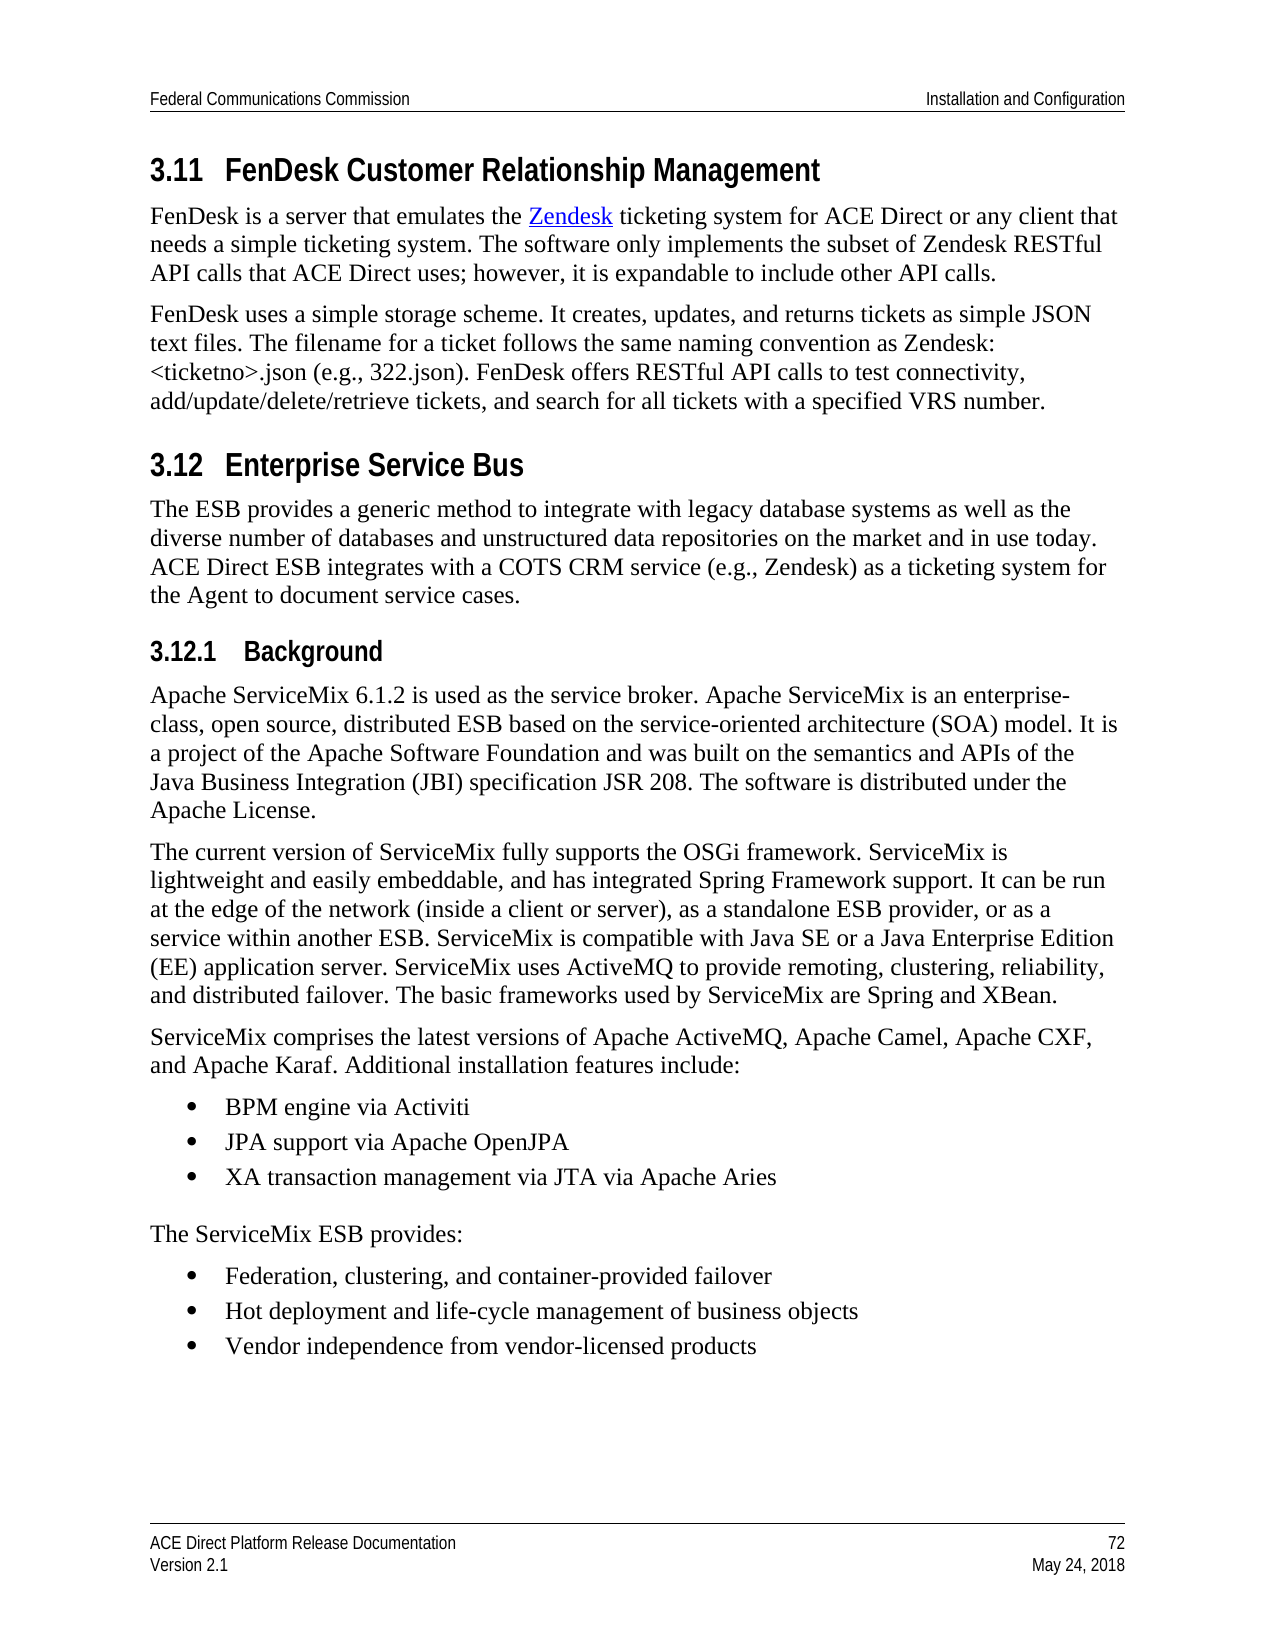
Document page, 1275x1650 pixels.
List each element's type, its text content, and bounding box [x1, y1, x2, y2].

text Apache ServiceMix 6.1.2 is used as the service broker. Apache ServiceMix is an enterprise-class, open source, distributed ESB based on the service-oriented architecture (SOA) model. It is a project of the Apache Software Foundation and was built on the semantics and APIs of the Java Business Integration (JBI) specification JSR 208. The software is distributed under the Apache License. [150, 680, 1125, 824]
text The ESB provides a generic method to integrate with legacy database systems as well as the diverse number of databases and unstructured data repositories on the market and in use today. ACE Direct ESB integrates with a COTS CRM service (e.g., Zendesk) as a ticketing system for the Agent to document service cases. [150, 494, 1125, 609]
text ServiceMix comprises the latest versions of Apache ActiveMQ, Apache Camel, Apache CXF, and Apache Karaf. Additional installation features include: [150, 1022, 1125, 1079]
list Federation, clustering, and container-provided failover [187, 1261, 1125, 1289]
list Hot deployment and life-cycle management of business objects [187, 1296, 1125, 1324]
subtitle Background [150, 634, 1125, 668]
text The current version of ServiceMix fully supports the OSGi framework. ServiceMix is lightweight and easily embeddable, and has integrated Spring Framework support. It can be run at the edge of the network (inside a client or server), as a standalone ESB provider, or as a service within another ESB. ServiceMix is compatible with Java SE or a Java Enterprise Edition (EE) application server. ServiceMix uses ActiveMQ to provide remoting, clustering, reliability, and distributed failover. The basic frameworks used by ServiceMix are Spring and XBean. [150, 837, 1125, 1009]
list Vendor independence from vendor-licensed products [187, 1331, 1125, 1359]
list XA transaction management via JTA via Apache Aries [187, 1162, 1125, 1190]
text FenDesk uses a simple storage scheme. It creates, updates, and returns tickets as simple JSON text files. The filename for a ticket follows the same naming convention as Zendesk: <ticketno>.json (e.g., 322.json). FenDesk offers RESTful API calls to test connectivity, add/update/delete/retrieve tickets, and search for all tickets with a specified VRS number. [150, 299, 1125, 414]
list BPM engine via Activiti [187, 1092, 1125, 1120]
list JPA support via Apache OpenJPA [187, 1127, 1125, 1155]
subtitle Enterprise Service Bus [150, 446, 1125, 484]
subtitle FenDesk Customer Relationship Management [150, 150, 1125, 188]
text FenDesk is a server that emulates the Zendesk ticketing system for ACE Direct or any client that needs a simple ticketing system. The software only implements the subset of Zendesk RESTful API calls that ACE Direct uses; however, it is expandable to include other API calls. [150, 201, 1125, 287]
text The ServiceMix ESB provides: [150, 1219, 1125, 1248]
